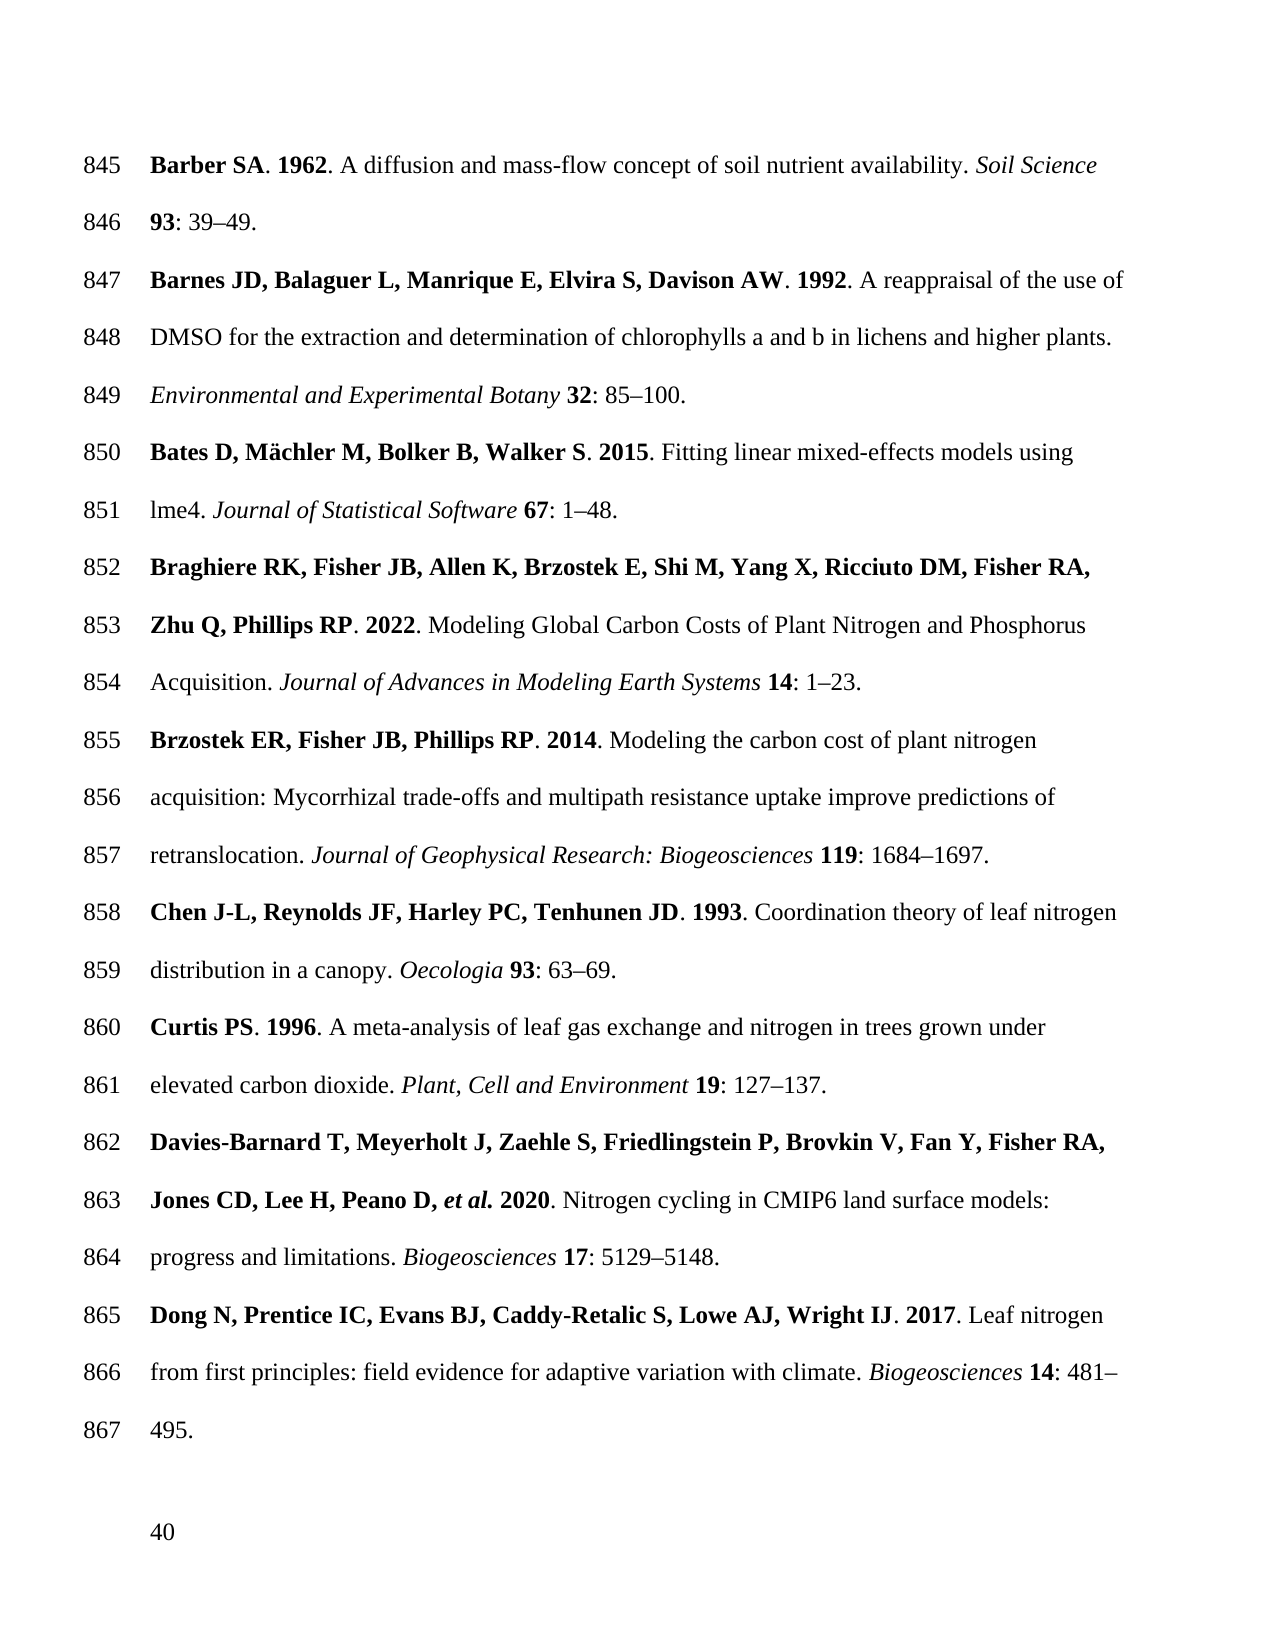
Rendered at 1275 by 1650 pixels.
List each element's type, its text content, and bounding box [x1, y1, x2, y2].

text Bates D, Mächler M, Bolker B, Walker S. 2015. Fitting linear mixed-effects models using lme4. Journal of Statistical Software 67: 1–48. [150, 437, 1125, 524]
text Brzostek ER, Fisher JB, Phillips RP. 2014. Modeling the carbon cost of plant nitrogen acquisition: Mycorrhizal trade-offs and multipath resistance uptake improve predictions of retranslocation. Journal of Geophysical Research: Biogeosciences 119: 1684–1697. [150, 725, 1125, 869]
text Chen J-L, Reynolds JF, Harley PC, Tenhunen JD. 1993. Coordination theory of leaf nitrogen distribution in a canopy. Oecologia 93: 63–69. [150, 897, 1125, 984]
text Barber SA. 1962. A diffusion and mass-flow concept of soil nutrient availability. Soil Science 93: 39–49. [150, 150, 1125, 236]
text Davies-Barnard T, Meyerholt J, Zaehle S, Friedlingstein P, Brovkin V, Fan Y, Fisher RA, Jones CD, Lee H, Peano D, et al. 2020. Nitrogen cycling in CMIP6 land surface models: progress and limitations. Biogeosciences 17: 5129–5148. [150, 1127, 1125, 1271]
text Dong N, Prentice IC, Evans BJ, Caddy-Retalic S, Lowe AJ, Wright IJ. 2017. Leaf nitrogen from first principles: field evidence for adaptive variation with climate. Biogeosciences 14: 481–495. [150, 1300, 1125, 1444]
text Barnes JD, Balaguer L, Manrique E, Elvira S, Davison AW. 1992. A reappraisal of the use of DMSO for the extraction and determination of chlorophylls a and b in lichens and higher plants. Environmental and Experimental Botany 32: 85–100. [150, 265, 1125, 409]
text Braghiere RK, Fisher JB, Allen K, Brzostek E, Shi M, Yang X, Ricciuto DM, Fisher RA, Zhu Q, Phillips RP. 2022. Modeling Global Carbon Costs of Plant Nitrogen and Phosphorus Acquisition. Journal of Advances in Modeling Earth Systems 14: 1–23. [150, 552, 1125, 696]
text Curtis PS. 1996. A meta-analysis of leaf gas exchange and nitrogen in trees grown under elevated carbon dioxide. Plant, Cell and Environment 19: 127–137. [150, 1012, 1125, 1099]
